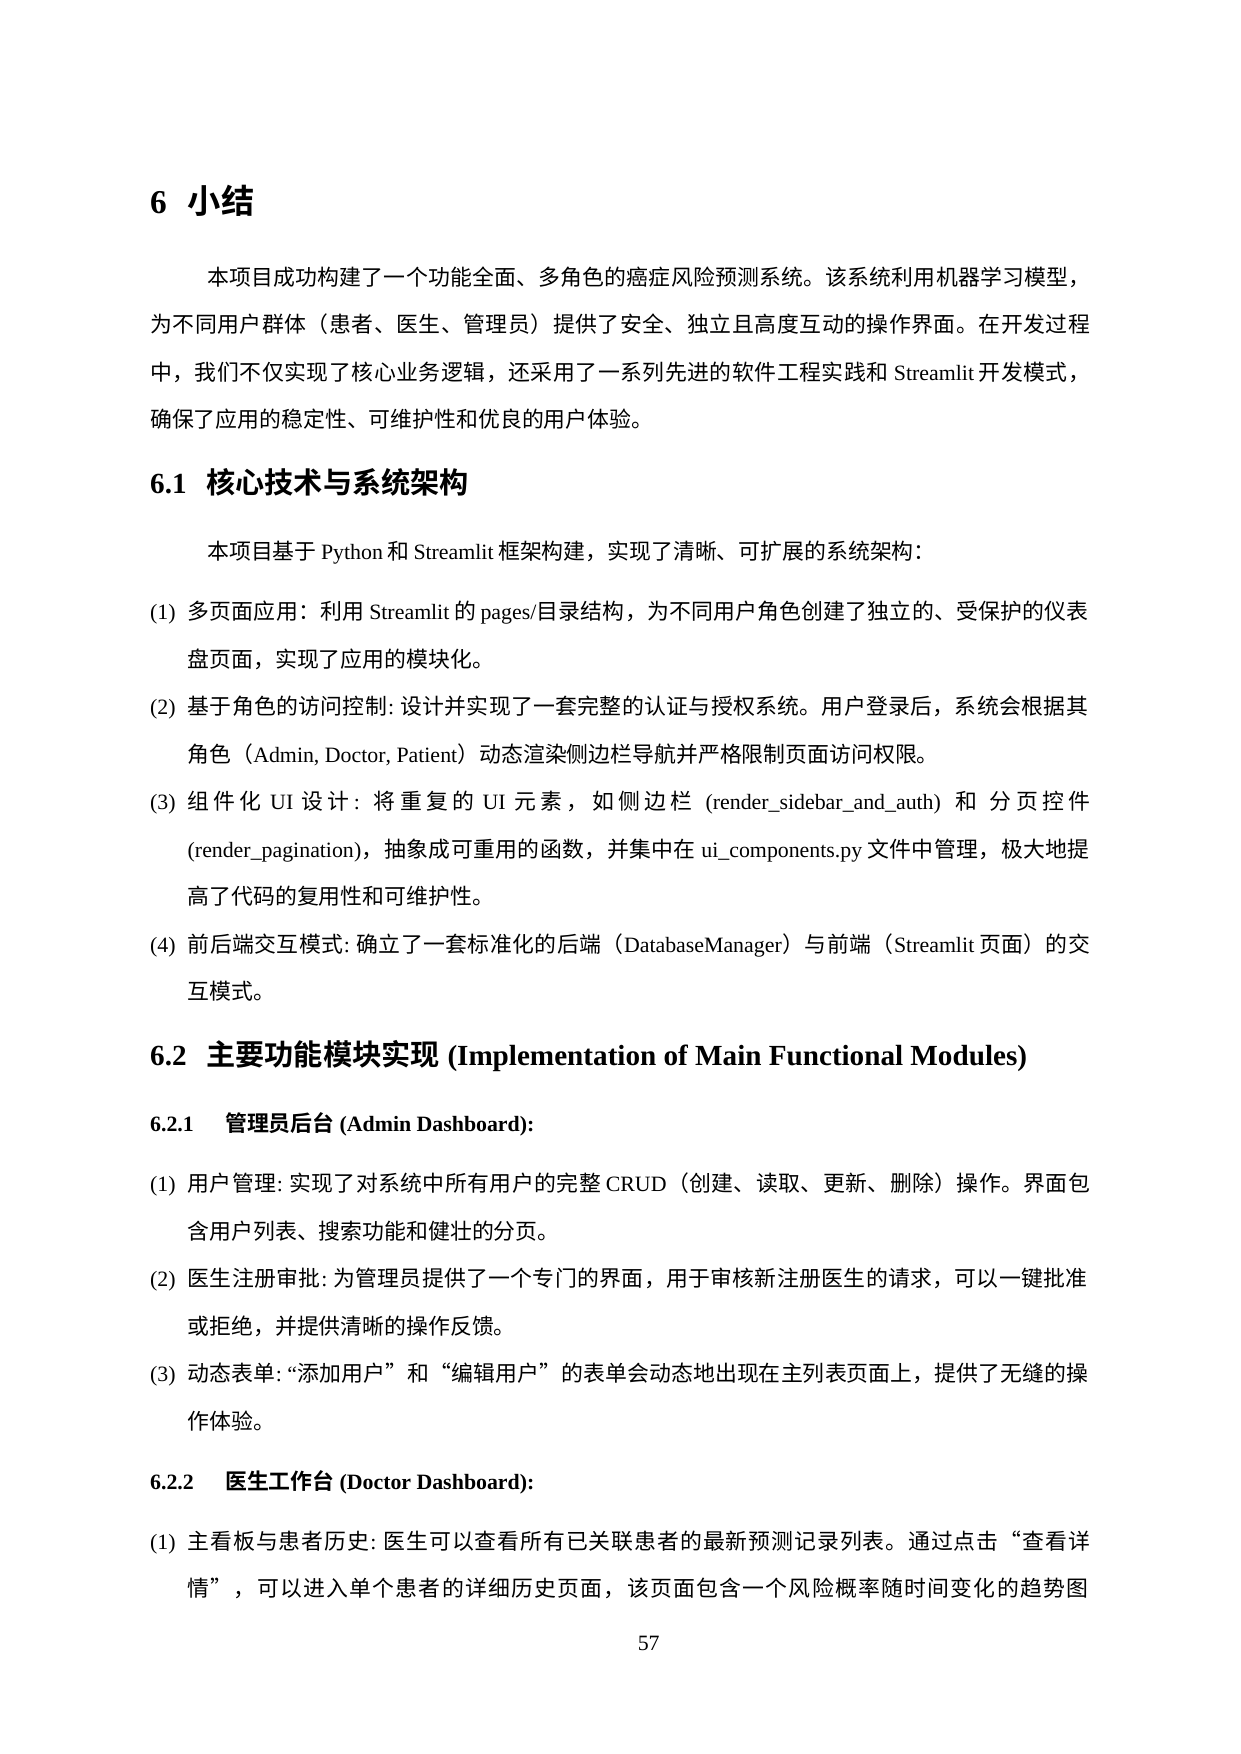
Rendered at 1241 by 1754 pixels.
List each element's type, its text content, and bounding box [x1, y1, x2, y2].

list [150, 1524, 1090, 1603]
list 用户管理: 实现了对系统中所有用户的完整CRUD（创建、读取、更新、删除）操作。界面包含用户列表、搜索功能和健壮的分页。 [150, 1166, 1090, 1245]
list 前后端交互模式: 确立了一套标准化的后端（DatabaseManager）与前端（Streamlit页面）的交互模式。 [150, 927, 1090, 1006]
text 本项目基于Python和Streamlit框架构建，实现了清晰、可扩展的系统架构： [150, 534, 1090, 566]
subtitle 核心技术与系统架构 [150, 462, 1090, 502]
subtitle 管理员后台 (Admin Dashboard): [150, 1106, 1090, 1138]
subtitle 小结 [150, 175, 1090, 223]
list 动态表单: “添加用户”和“编辑用户”的表单会动态地出现在主列表页面上，提供了无缝的操作体验。 [150, 1356, 1090, 1435]
text 本项目成功构建了一个功能全面、多角色的癌症风险预测系统。该系统利用机器学习模型，为不同用户群体（患者、医生、管理员）提供了安全、独立且高度互动的操作界面。在开发过程中，我们不仅实现了核心业务逻辑，还采用了一系列先进的软件工程实践和Streamlit开发模式，确保了应用的稳定性、可维护性和优良的用户体验。 [150, 260, 1090, 434]
list 组件化UI设计: 将重复的UI元素，如侧边栏 (render_sidebar_and_auth) 和 分页控件 (render_pagination)，抽象成可重用的函数，并集中在ui_components.py文件中管理，极大地提高了代码的复用性和可维护性。 [150, 784, 1090, 911]
subtitle 主要功能模块实现 (Implementation of Main Functional Modules) [150, 1034, 1090, 1074]
list 多页面应用：利用Streamlit的pages/目录结构，为不同用户角色创建了独立的、受保护的仪表盘页面，实现了应用的模块化。 [150, 594, 1090, 673]
subtitle 医生工作台 (Doctor Dashboard): [150, 1464, 1090, 1495]
list 医生注册审批: 为管理员提供了一个专门的界面，用于审核新注册医生的请求，可以一键批准或拒绝，并提供清晰的操作反馈。 [150, 1261, 1090, 1340]
list 基于角色的访问控制: 设计并实现了一套完整的认证与授权系统。用户登录后，系统会根据其角色（Admin, Doctor, Patient）动态渲染侧边栏导航并严格限制页面访问权限。 [150, 689, 1090, 768]
